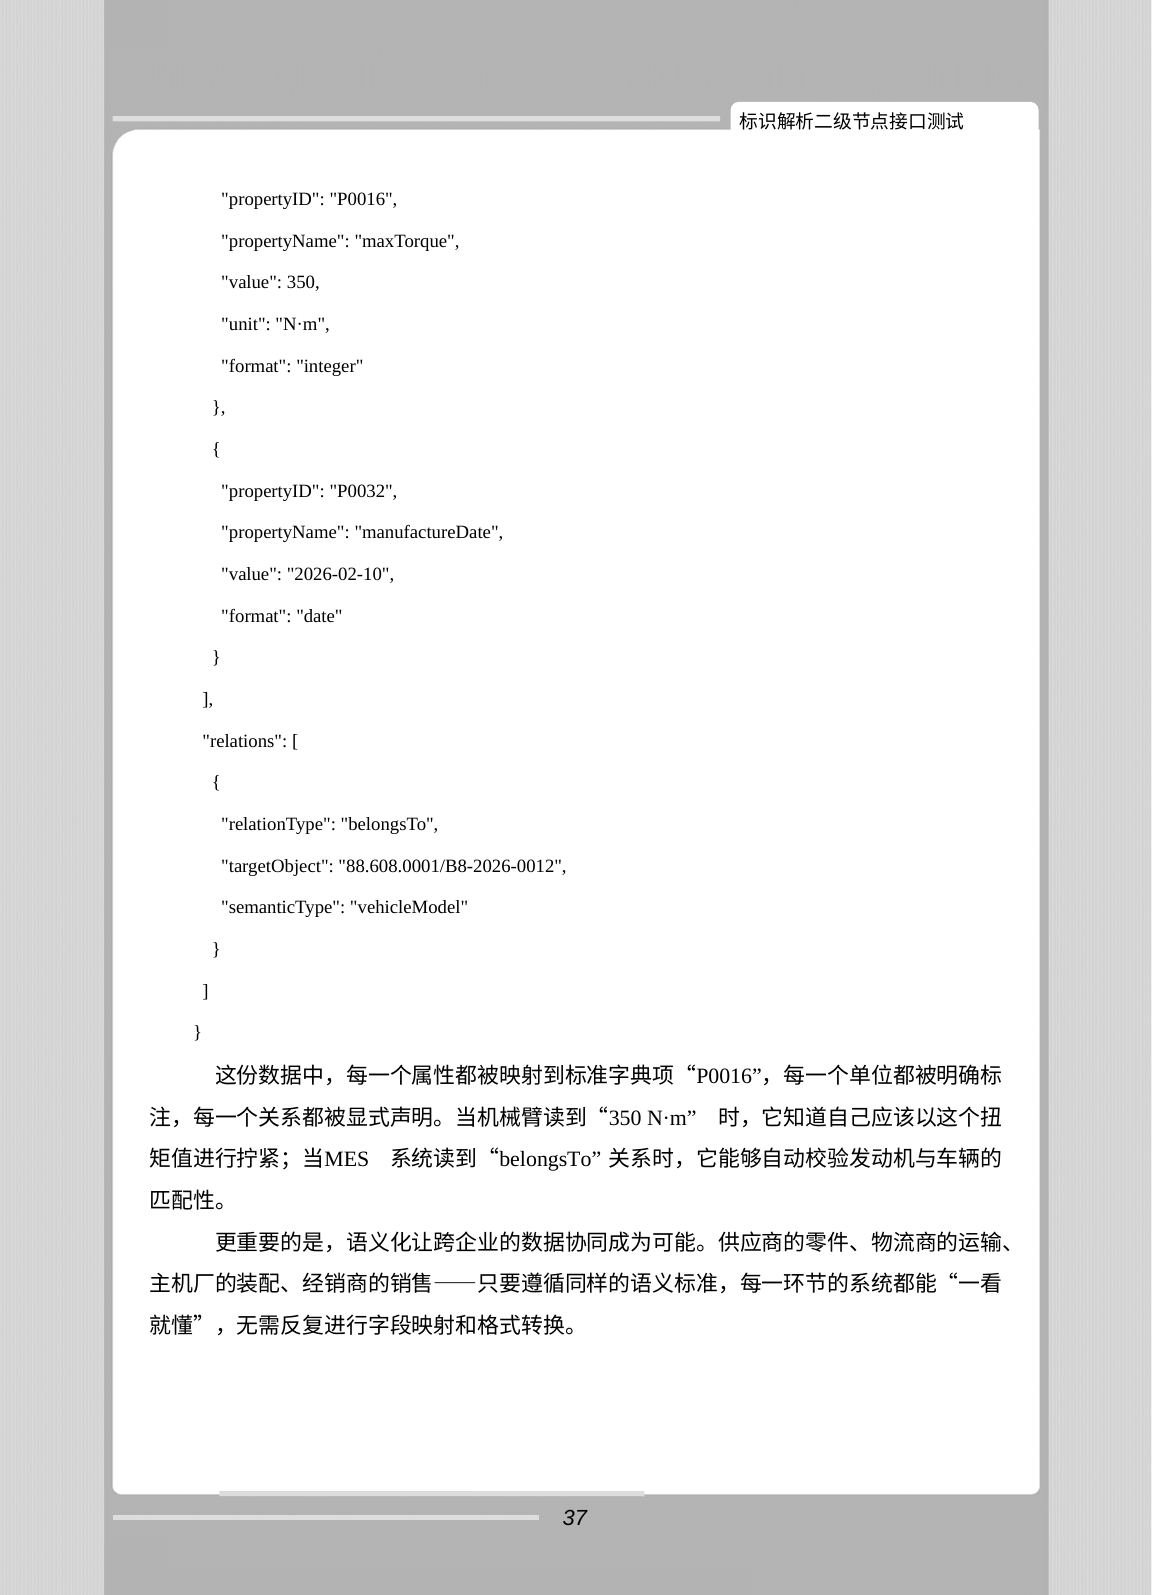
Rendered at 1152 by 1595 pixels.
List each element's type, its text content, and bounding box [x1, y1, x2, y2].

text "relations": [ [149, 719, 1002, 761]
text "propertyID": "P0032", [149, 469, 1002, 511]
text "propertyName": "maxTorque", [149, 219, 1002, 261]
text } [149, 1011, 1002, 1053]
text "format": "integer" [149, 344, 1002, 386]
text "format": "date" [149, 594, 1002, 636]
text "value": "2026-02-10", [149, 553, 1002, 594]
picture [0, 0, 1152, 1595]
text "semanticType": "vehicleModel" [149, 886, 1002, 928]
text "targetObject": "88.608.0001/B8-2026-0012", [149, 844, 1002, 886]
text "propertyName": "manufactureDate", [149, 511, 1002, 553]
text { [149, 428, 1002, 469]
text ], [149, 678, 1002, 719]
text 这份数据中，每一个属性都被映射到标准字典项“P0016”，每一个单位都被明确标注，每一个关系都被显式声明。当机械臂读到“350 N·m”时，它知道自己应该以这个扭矩值进行拧紧；当MES系统读到“belongsTo”关系时，它能够自动校验发动机与车辆的匹配性。 [149, 1053, 1002, 1219]
text } [149, 636, 1002, 678]
text 更重要的是，语义化让跨企业的数据协同成为可能。供应商的零件、物流商的运输、主机厂的装配、经销商的销售——只要遵循同样的语义标准，每一环节的系统都能“一看就懂”，无需反复进行字段映射和格式转换。 [149, 1219, 1002, 1344]
text "relationType": "belongsTo", [149, 803, 1002, 844]
text ] [149, 969, 1002, 1011]
text { [149, 761, 1002, 803]
text "propertyID": "P0016", [149, 178, 1002, 219]
text "value": 350, [149, 261, 1002, 303]
text }, [149, 386, 1002, 428]
text "unit": "N·m", [149, 303, 1002, 344]
text } [149, 928, 1002, 969]
